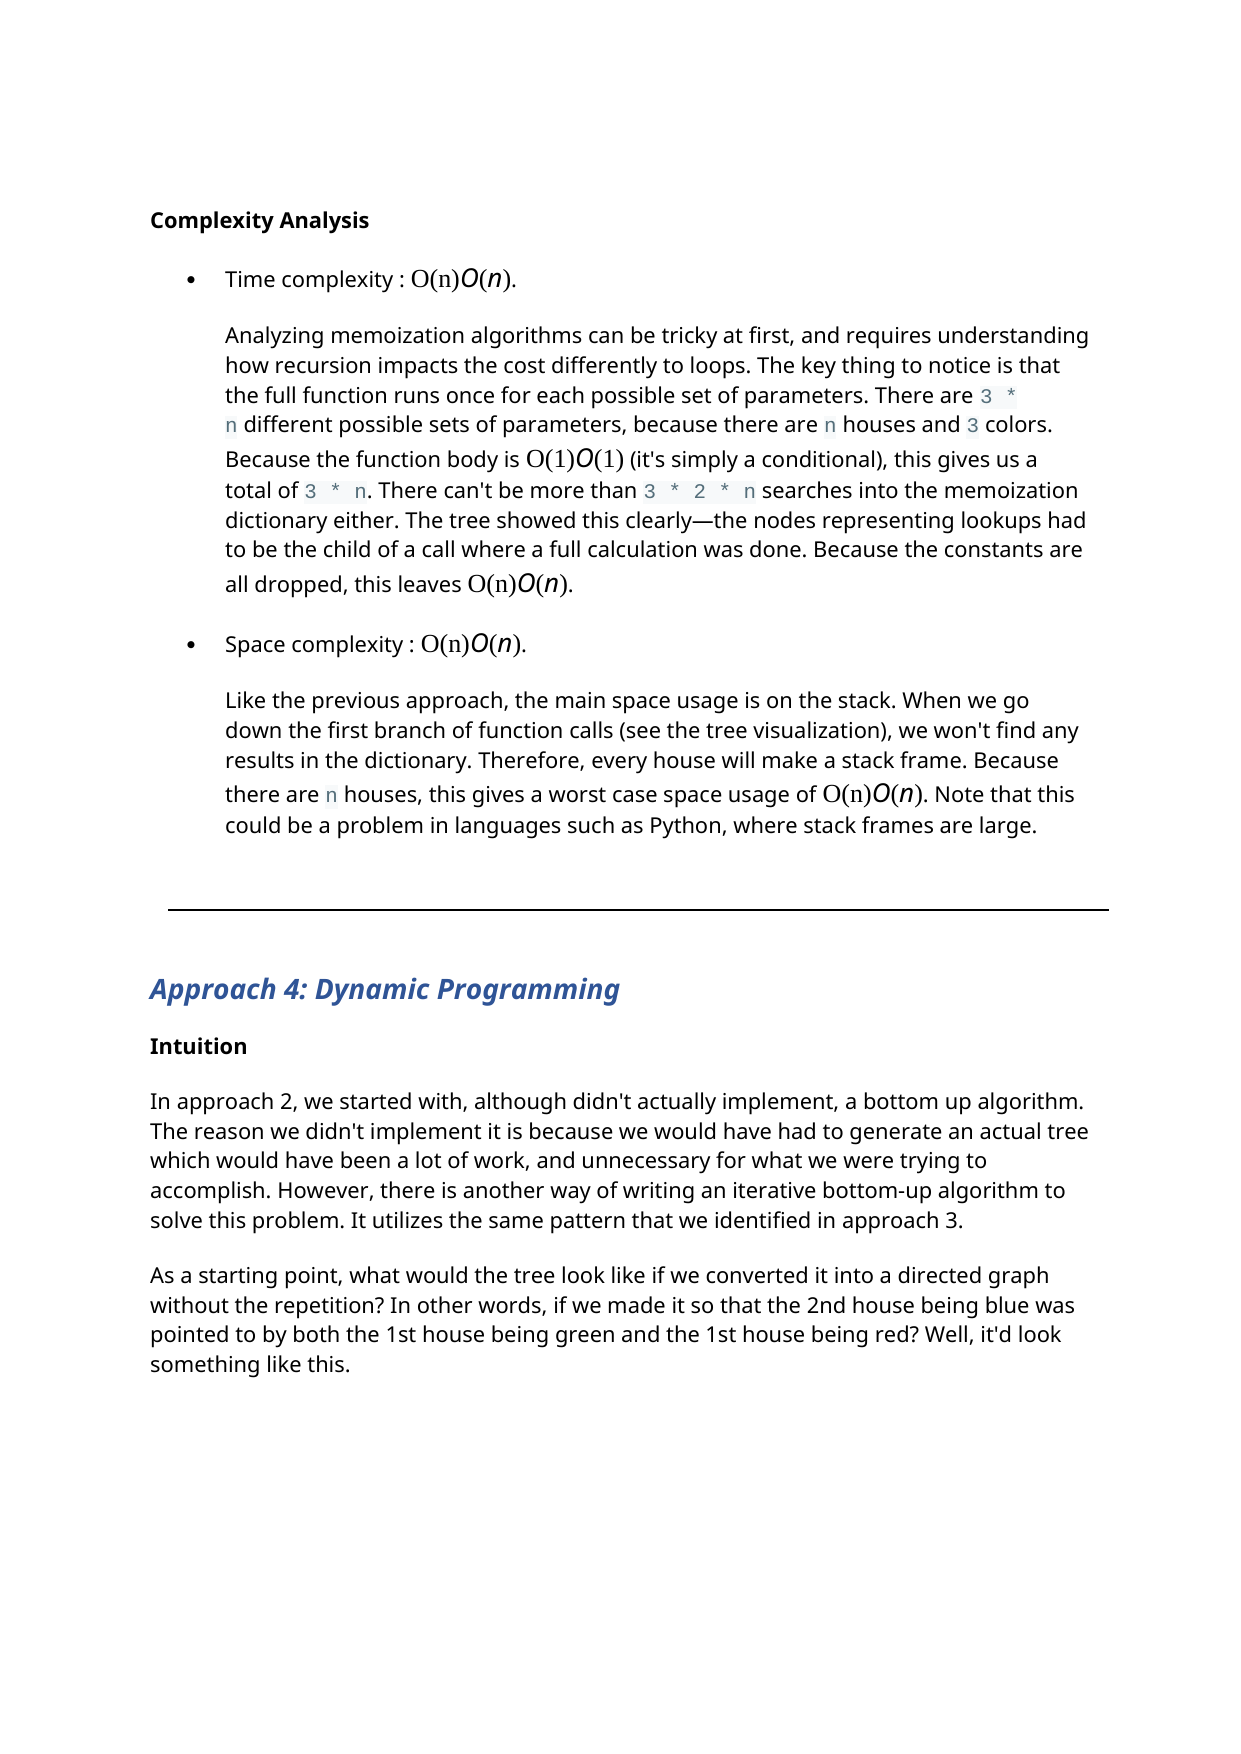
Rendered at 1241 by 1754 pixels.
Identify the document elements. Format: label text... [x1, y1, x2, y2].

subtitle Approach 4: Dynamic Programming [150, 969, 1090, 1008]
text As a starting point, what would the tree look like if we converted it into a directed graph without the repetition? In other words, if we made it so that the 2nd house being blue was pointed to by both the 1st house being green and the 1st house being red? Well, it'd look something like this. [150, 1260, 1090, 1379]
text Intuition [150, 1031, 1090, 1061]
text Complexity Analysis [150, 205, 1090, 234]
text In approach 2, we started with, although didn't actually implement, a bottom up algorithm. The reason we didn't implement it is because we would have had to generate an actual tree which would have been a lot of work, and unnecessary for what we were trying to accomplish. However, there is another way of writing an iterative bottom-up algorithm to solve this problem. It utilizes the same pattern that we identified in approach 3. [150, 1086, 1090, 1235]
list Space complexity : O(n)O(n). [187, 625, 1090, 660]
text Like the previous approach, the main space usage is on the stack. When we go down the first branch of function calls (see the tree visualization), we won't find any results in the dictionary. Therefore, every house will make a stack frame. Because there are n houses, this gives a worst case space usage of O(n)O(n). Note that this could be a problem in languages such as Python, where stack frames are large. [225, 685, 1090, 840]
list Time complexity : O(n)O(n). [187, 259, 1090, 295]
text Analyzing memoization algorithms can be tricky at first, and requires understanding how recursion impacts the cost differently to loops. The key thing to notice is that the full function runs once for each possible set of parameters. There are 3 * n different possible sets of parameters, because there are n houses and 3 colors. Because the function body is O(1)O(1) (it's simply a conditional), this gives us a total of 3 * n. There can't be more than 3 * 2 * n searches into the memoization dictionary either. The tree showed this clearly—the nodes representing lookups had to be the child of a call where a full calculation was done. Because the constants are all dropped, this leaves O(n)O(n). [225, 320, 1090, 600]
